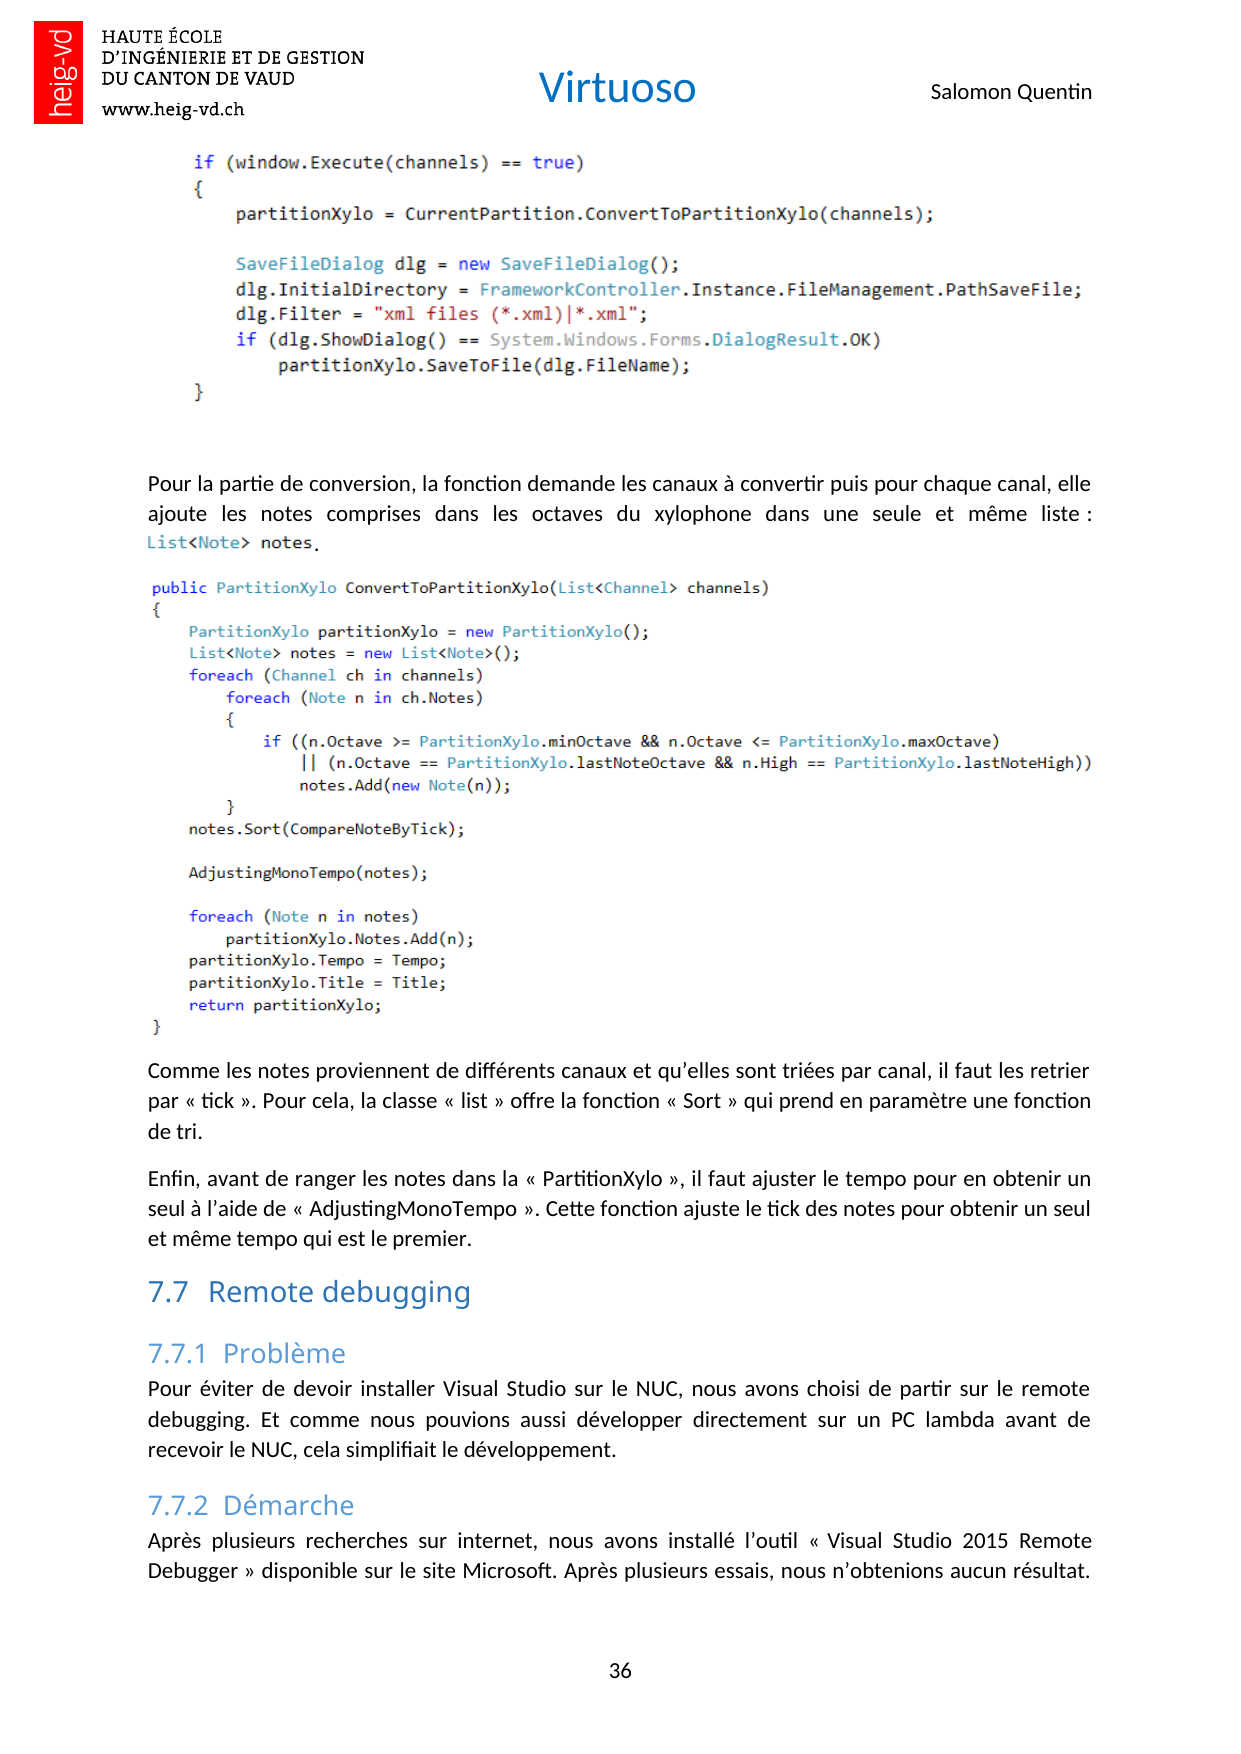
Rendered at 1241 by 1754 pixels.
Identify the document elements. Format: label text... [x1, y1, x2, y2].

text Pour la partie de conversion, la fonction demande les canaux à convertir puis pour chaque canal, elle ajoute les notes comprises dans les octaves du xylophone dans une seule et même liste : . [148, 469, 1093, 557]
picture [147, 534, 314, 552]
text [148, 1526, 1093, 1584]
subtitle Problème [148, 1335, 1093, 1372]
text Enfin, avant de ranger les notes dans la « PartitionXylo », il faut ajuster le tempo pour en obtenir un seul à l’aide de « AdjustingMonoTempo ». Cette fonction ajuste le tick des notes pour obtenir un seul et même tempo qui est le premier. [148, 1164, 1093, 1252]
text Comme les notes proviennent de différents canaux et qu’elles sont triées par canal, il faut les retrier par « tick ». Pour cela, la classe « list » offre la fonction « Sort » qui prend en paramètre une fonction de tri. [148, 1056, 1093, 1145]
text Pour éviter de devoir installer Visual Studio sur le NUC, nous avons choisi de partir sur le remote debugging. Et comme nous pouvions aussi développer directement sur un PC lambda avant de recevoir le NUC, cela simplifiait le développement. [148, 1374, 1093, 1463]
picture [33, 21, 364, 124]
picture [147, 576, 1093, 1038]
picture [147, 147, 1093, 404]
subtitle Remote debugging [148, 1271, 1093, 1311]
subtitle Démarche [148, 1486, 1093, 1523]
